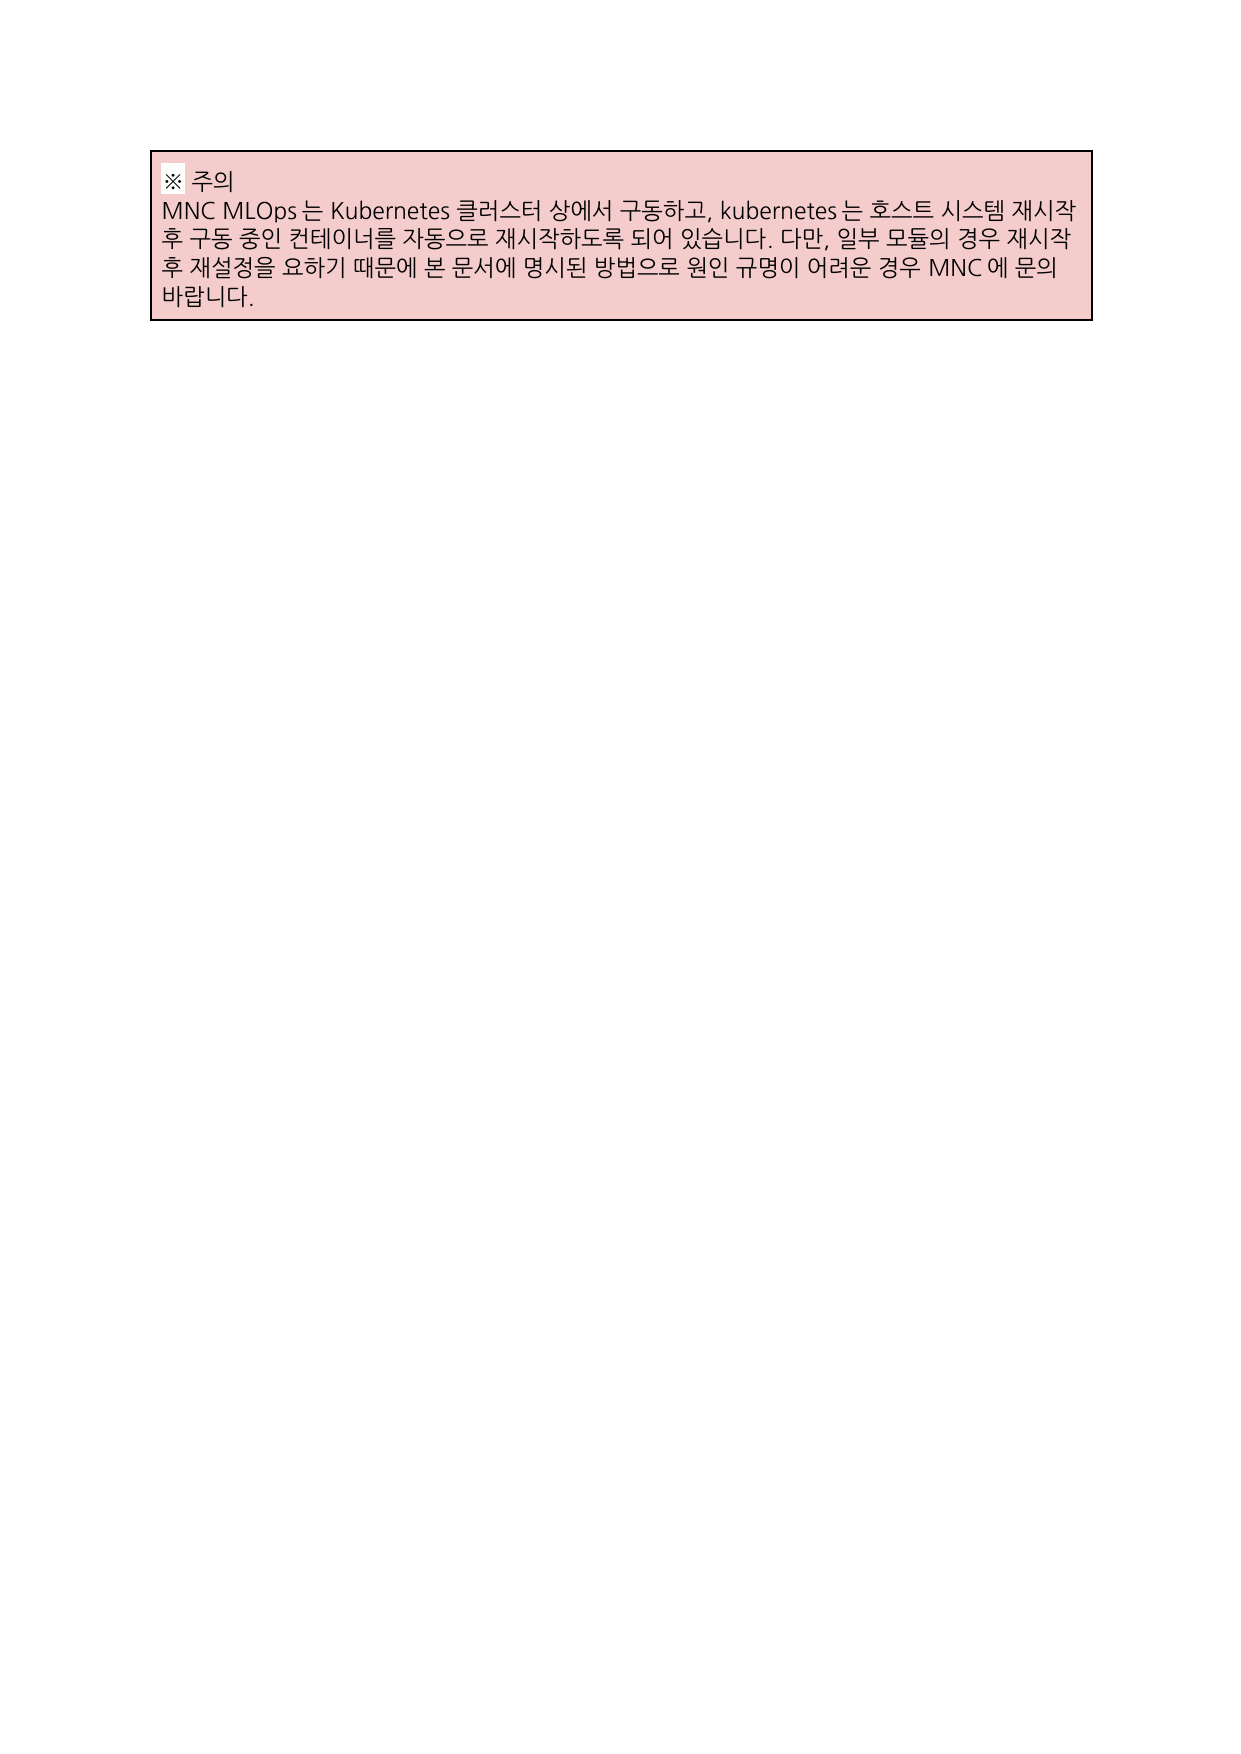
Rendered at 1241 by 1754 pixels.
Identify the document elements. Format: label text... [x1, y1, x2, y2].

table_header ※ 주의 MNC MLOps는 Kubernetes 클러스터 상에서 구동하고, kubernetes는 호스트 시스템 재시작 후 구동 중인 컨테이너를 자동으로 재시작하도록 되어 있습니다. 다만, 일부 모듈의 경우 재시작 후 재설정을 요하기 때문에 본 문서에 명시된 방법으로 원인 규명이 어려운 경우 MNC에 문의 바랍니다. [152, 152, 1091, 319]
